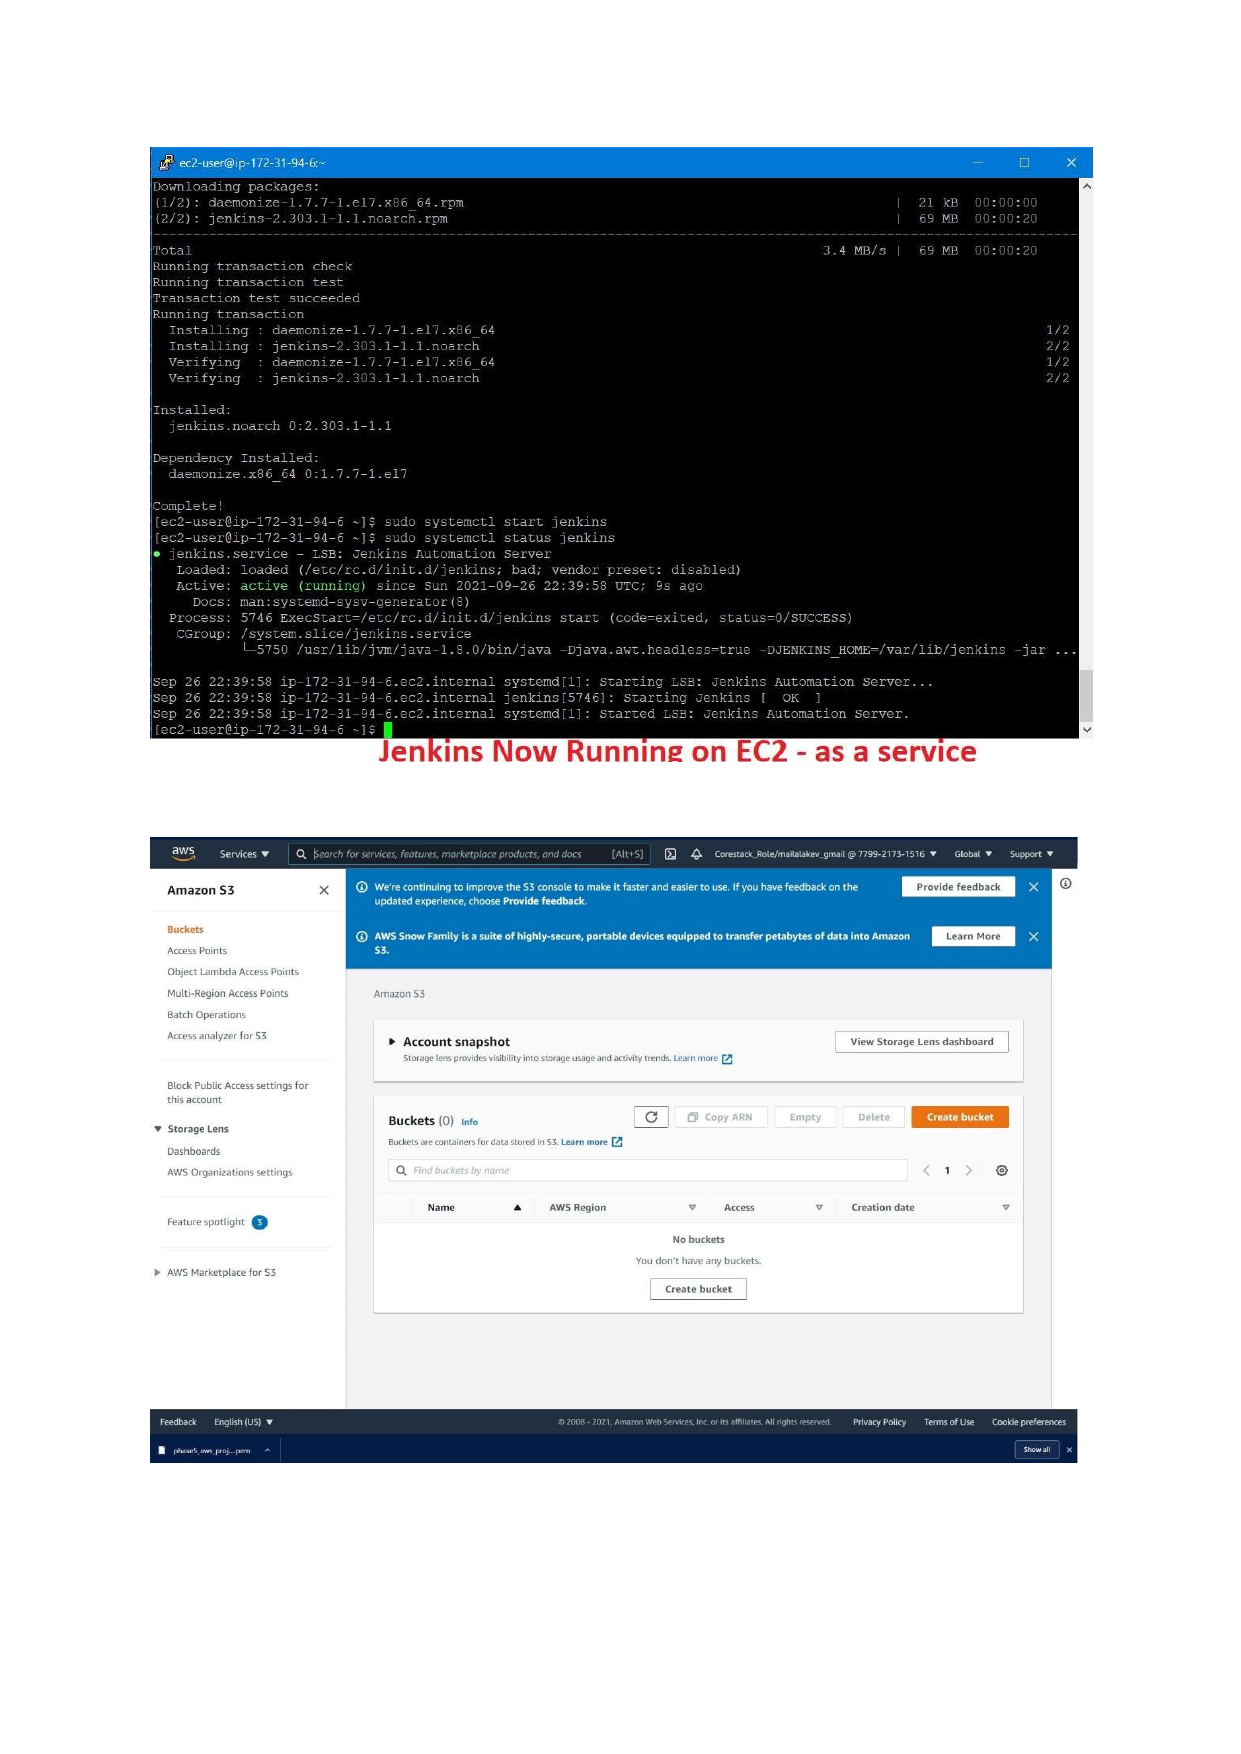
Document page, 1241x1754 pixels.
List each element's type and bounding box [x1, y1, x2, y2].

picture [150, 147, 1095, 762]
picture [150, 837, 1078, 1463]
